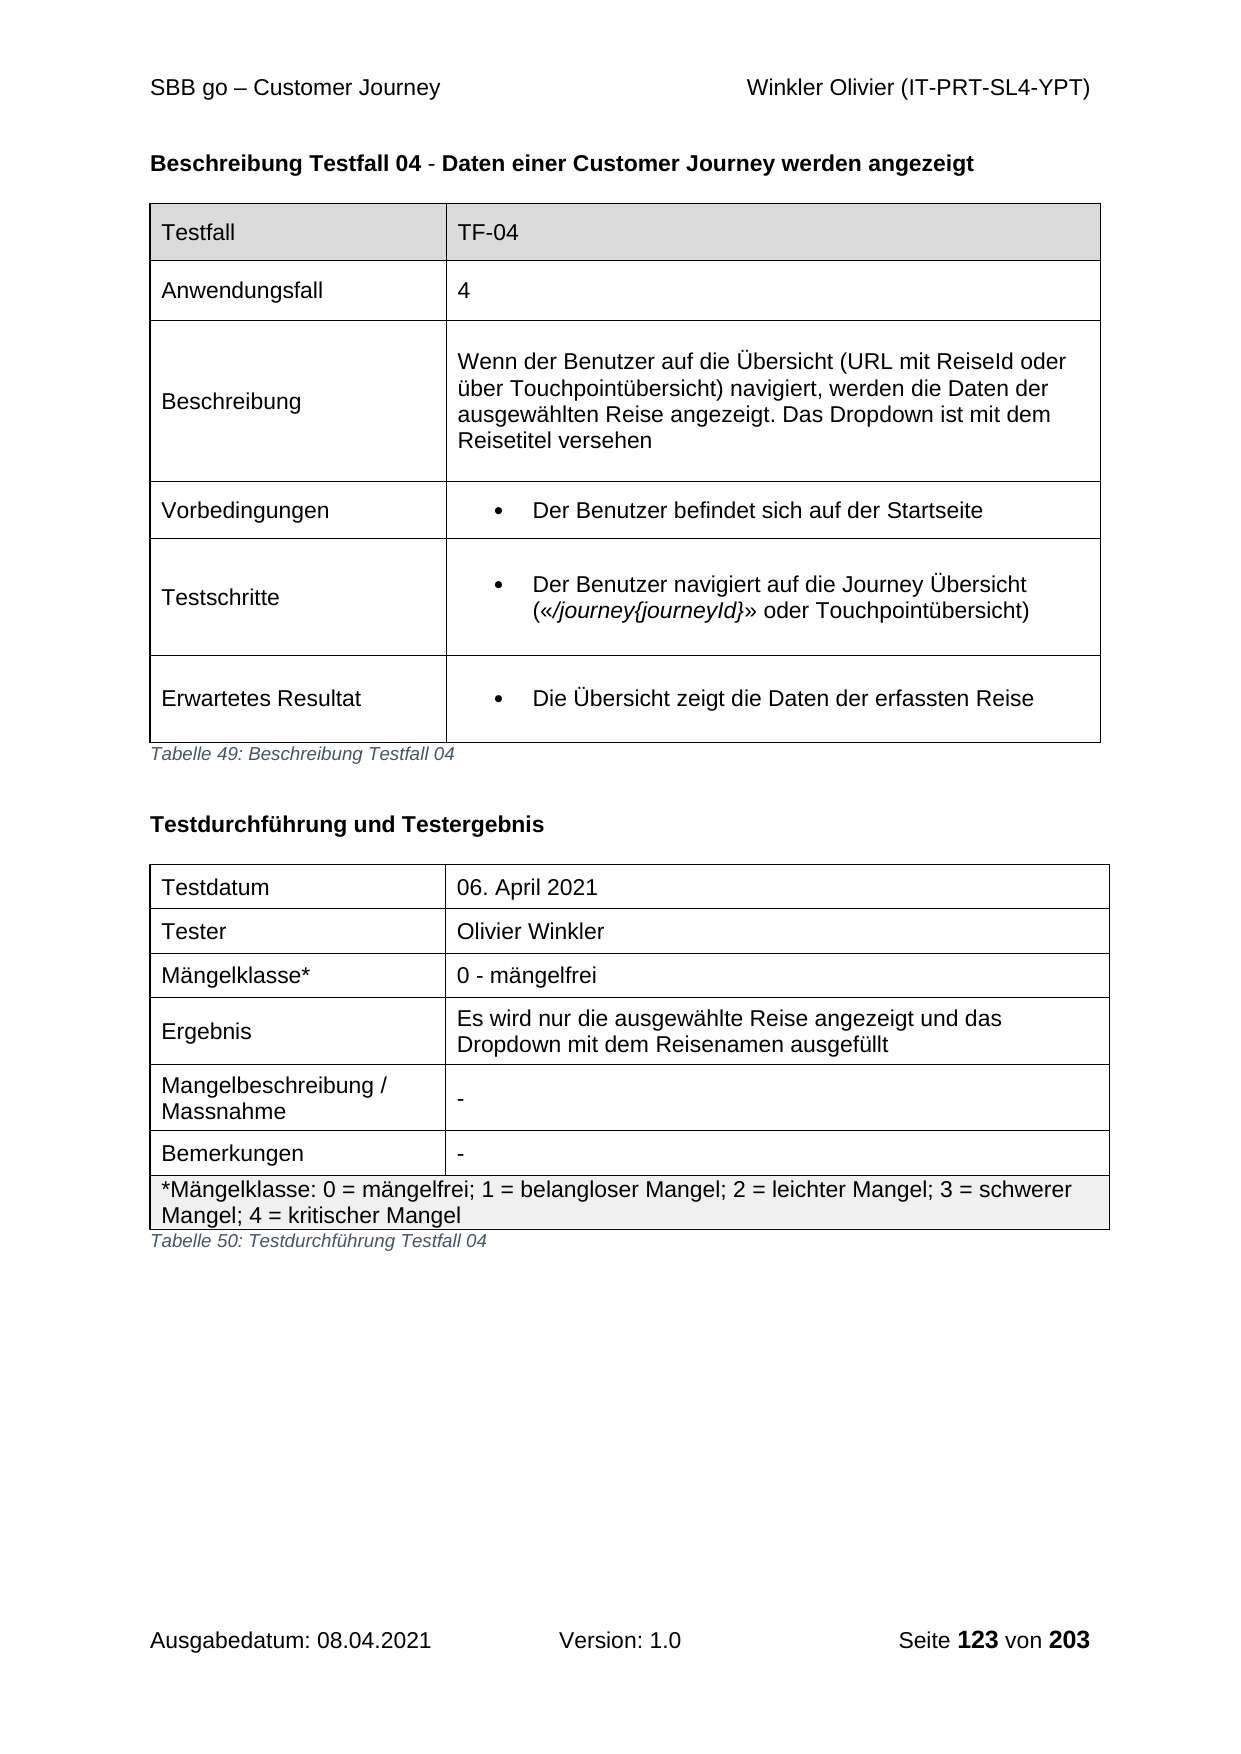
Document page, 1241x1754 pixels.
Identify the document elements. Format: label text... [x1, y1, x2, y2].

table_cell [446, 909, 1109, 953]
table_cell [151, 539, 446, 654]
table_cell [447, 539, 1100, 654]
text Testdurchführung und Testergebnis [150, 811, 1090, 838]
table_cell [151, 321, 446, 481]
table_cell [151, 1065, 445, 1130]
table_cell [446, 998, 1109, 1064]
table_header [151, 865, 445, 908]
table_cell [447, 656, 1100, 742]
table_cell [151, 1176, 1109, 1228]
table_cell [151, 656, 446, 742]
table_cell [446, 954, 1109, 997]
text Tabelle 50: Testdurchführung Testfall 04 [150, 1230, 1090, 1251]
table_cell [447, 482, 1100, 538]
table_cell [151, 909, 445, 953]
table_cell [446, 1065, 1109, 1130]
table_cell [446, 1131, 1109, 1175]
text Tabelle 49: Beschreibung Testfall 04 [150, 743, 1090, 764]
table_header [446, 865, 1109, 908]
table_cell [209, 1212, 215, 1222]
text Beschreibung Testfall 04 - Daten einer Customer Journey werden angezeigt [150, 150, 1090, 176]
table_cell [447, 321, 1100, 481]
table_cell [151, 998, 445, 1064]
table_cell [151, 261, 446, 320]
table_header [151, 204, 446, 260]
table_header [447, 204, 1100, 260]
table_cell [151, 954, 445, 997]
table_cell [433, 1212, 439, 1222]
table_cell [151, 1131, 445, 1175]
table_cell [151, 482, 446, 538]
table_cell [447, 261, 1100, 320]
